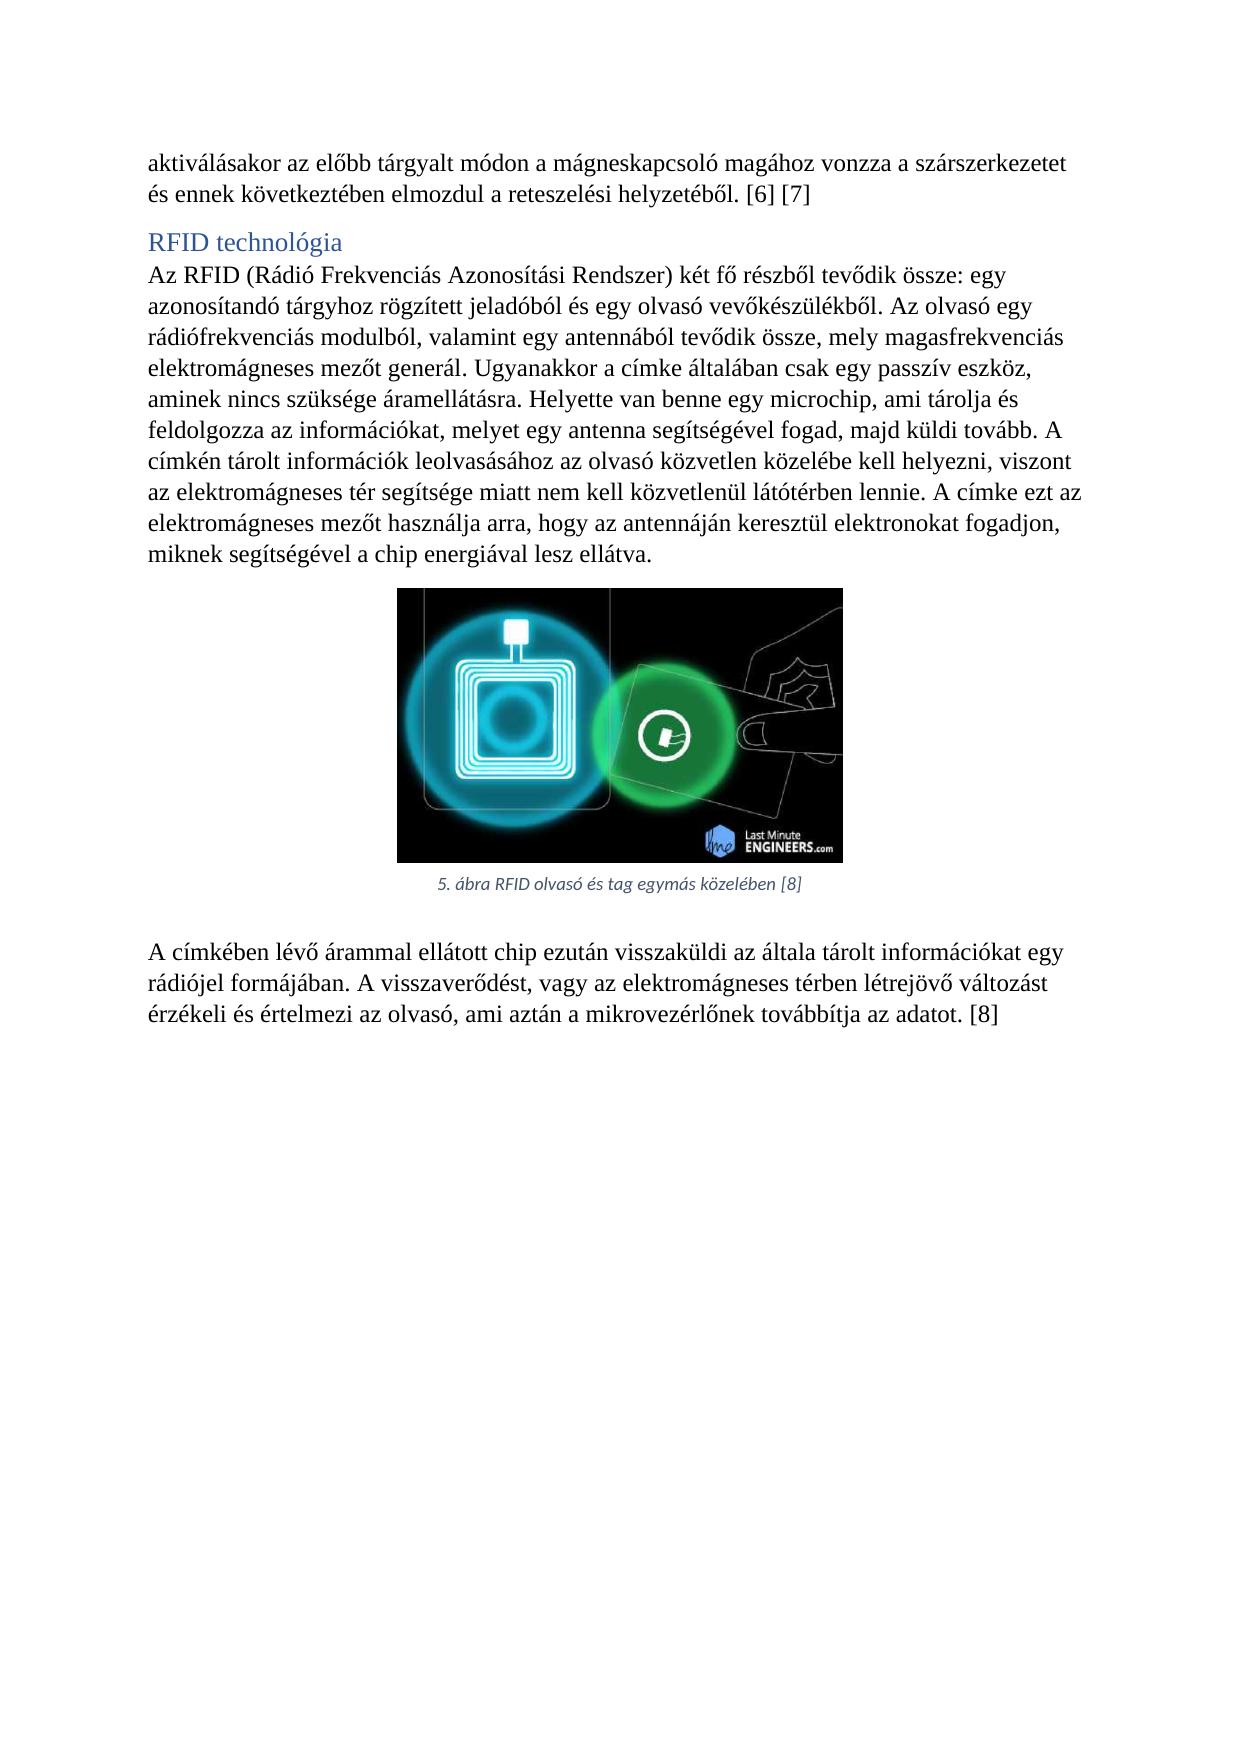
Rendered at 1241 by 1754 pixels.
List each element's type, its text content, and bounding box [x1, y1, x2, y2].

picture [397, 587, 843, 863]
text Az RFID (Rádió Frekvenciás Azonosítási Rendszer) két fő részből tevődik össze: egy azonosítandó tárgyhoz rögzített jeladóból és egy olvasó vevőkészülékből. Az olvasó egy rádiófrekvenciás modulból, valamint egy antennából tevődik össze, mely magasfrekvenciás elektromágneses mezőt generál. Ugyanakkor a címke általában csak egy passzív eszköz, aminek nincs szüksége áramellátásra. Helyette van benne egy microchip, ami tárolja és feldolgozza az információkat, melyet egy antenna segítségével fogad, majd küldi tovább. A címkén tárolt információk leolvasásához az olvasó közvetlen közelébe kell helyezni, viszont az elektromágneses tér segítsége miatt nem kell közvetlenül látótérben lennie. A címke ezt az elektromágneses mezőt használja arra, hogy az antennáján keresztül elektronokat fogadjon, miknek segítségével a chip energiával lesz ellátva. [148, 260, 1093, 568]
text RFID technológia [148, 226, 1093, 257]
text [148, 148, 1093, 207]
